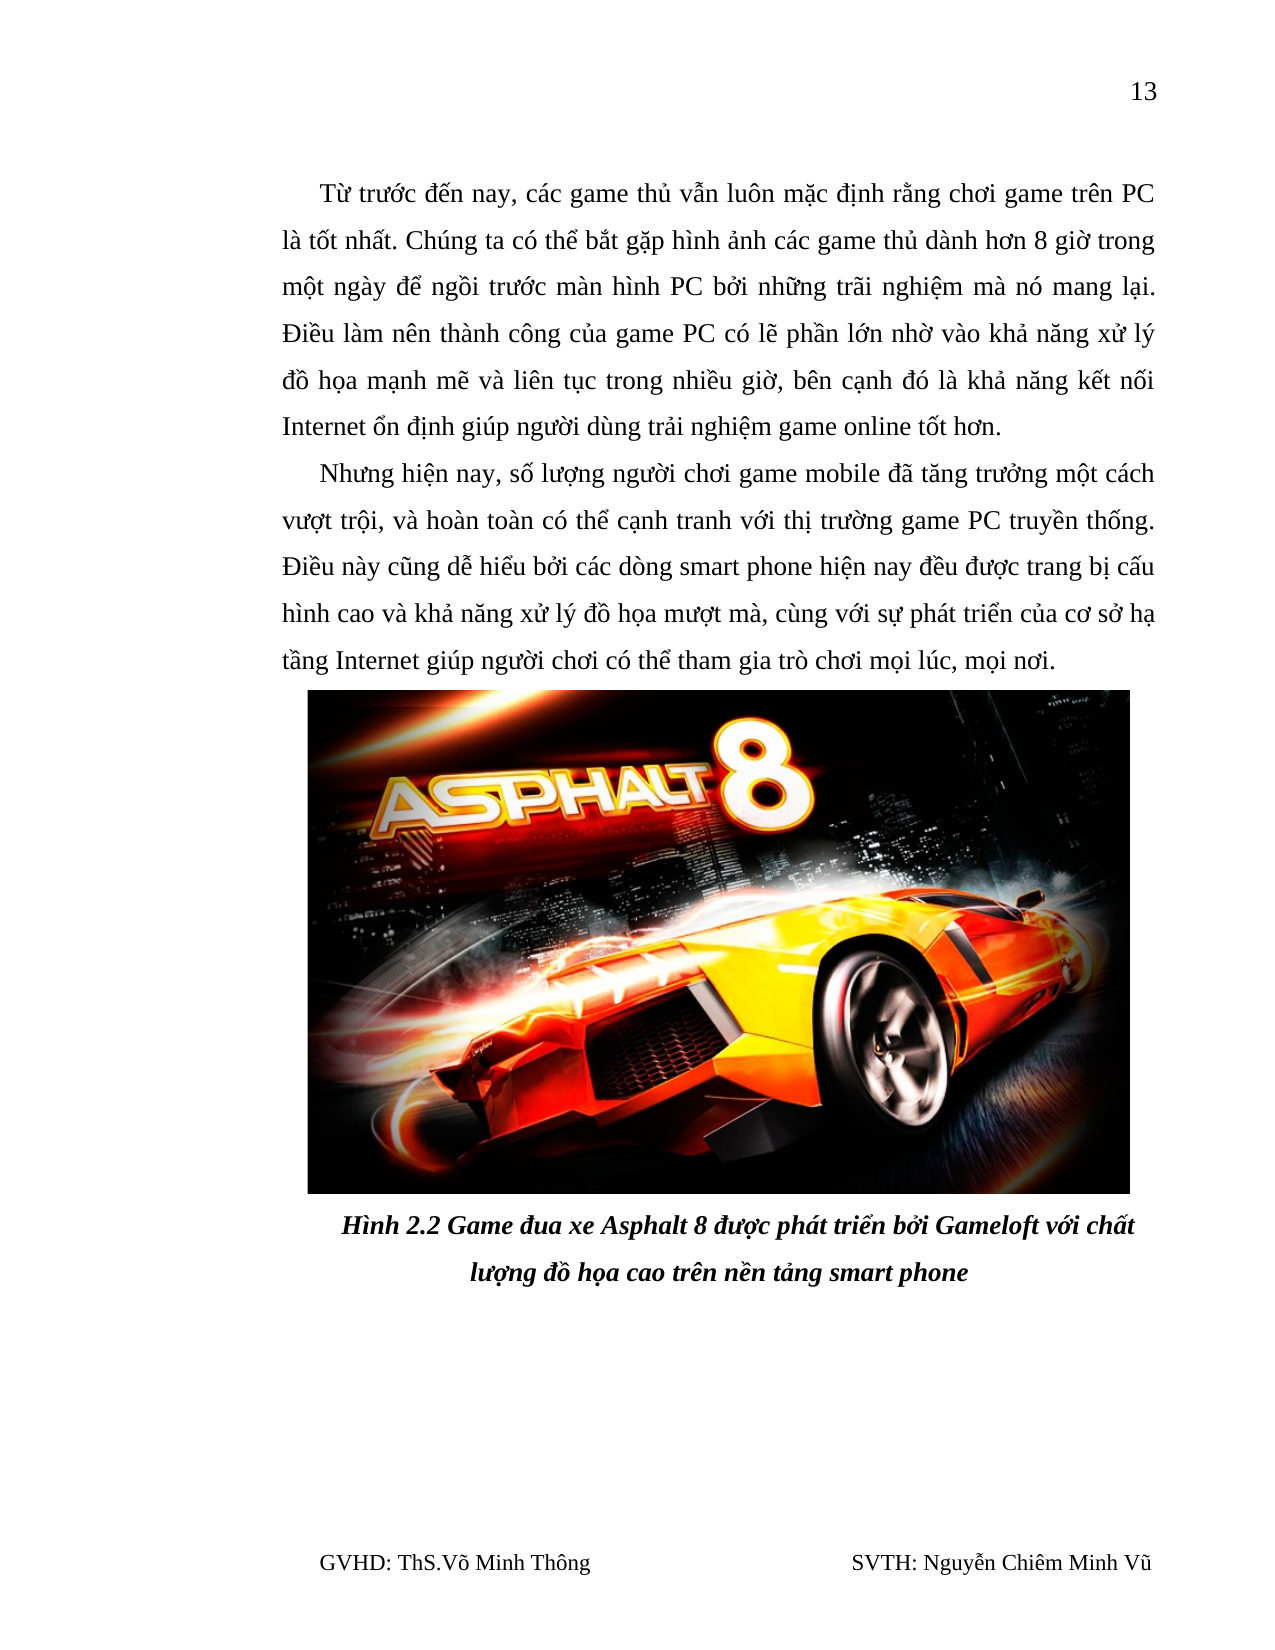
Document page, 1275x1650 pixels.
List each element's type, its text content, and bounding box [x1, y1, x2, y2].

text Từ trước đến nay, các game thủ vẫn luôn mặc định rằng chơi game trên PC là tốt nhất. Chúng ta có thể bắt gặp hình ảnh các game thủ dành hơn 8 giờ trong một ngày để ngồi trước màn hình PC bởi những trãi nghiệm mà nó mang lại. Điều làm nên thành công của game PC có lẽ phần lớn nhờ vào khả năng xử lý đồ họa mạnh mẽ và liên tục trong nhiều giờ, bên cạnh đó là khả năng kết nối Internet ổn định giúp người dùng trải nghiệm game online tốt hơn. [282, 177, 1157, 442]
picture [307, 690, 1130, 1194]
subtitle Hình 2.2 Game đua xe Asphalt 8 được phát triển bởi Gameloft với chất lượng đồ họa cao trên nền tảng smart phone [282, 1209, 1157, 1287]
text Nhưng hiện nay, số lượng người chơi game mobile đã tăng trưởng một cách vượt trội, và hoàn toàn có thể cạnh tranh với thị trường game PC truyền thống. Điều này cũng dễ hiểu bởi các dòng smart phone hiện nay đều được trang bị cấu hình cao và khả năng xử lý đồ họa mượt mà, cùng với sự phát triển của cơ sở hạ tầng Internet giúp người chơi có thể tham gia trò chơi mọi lúc, mọi nơi. [282, 457, 1157, 675]
